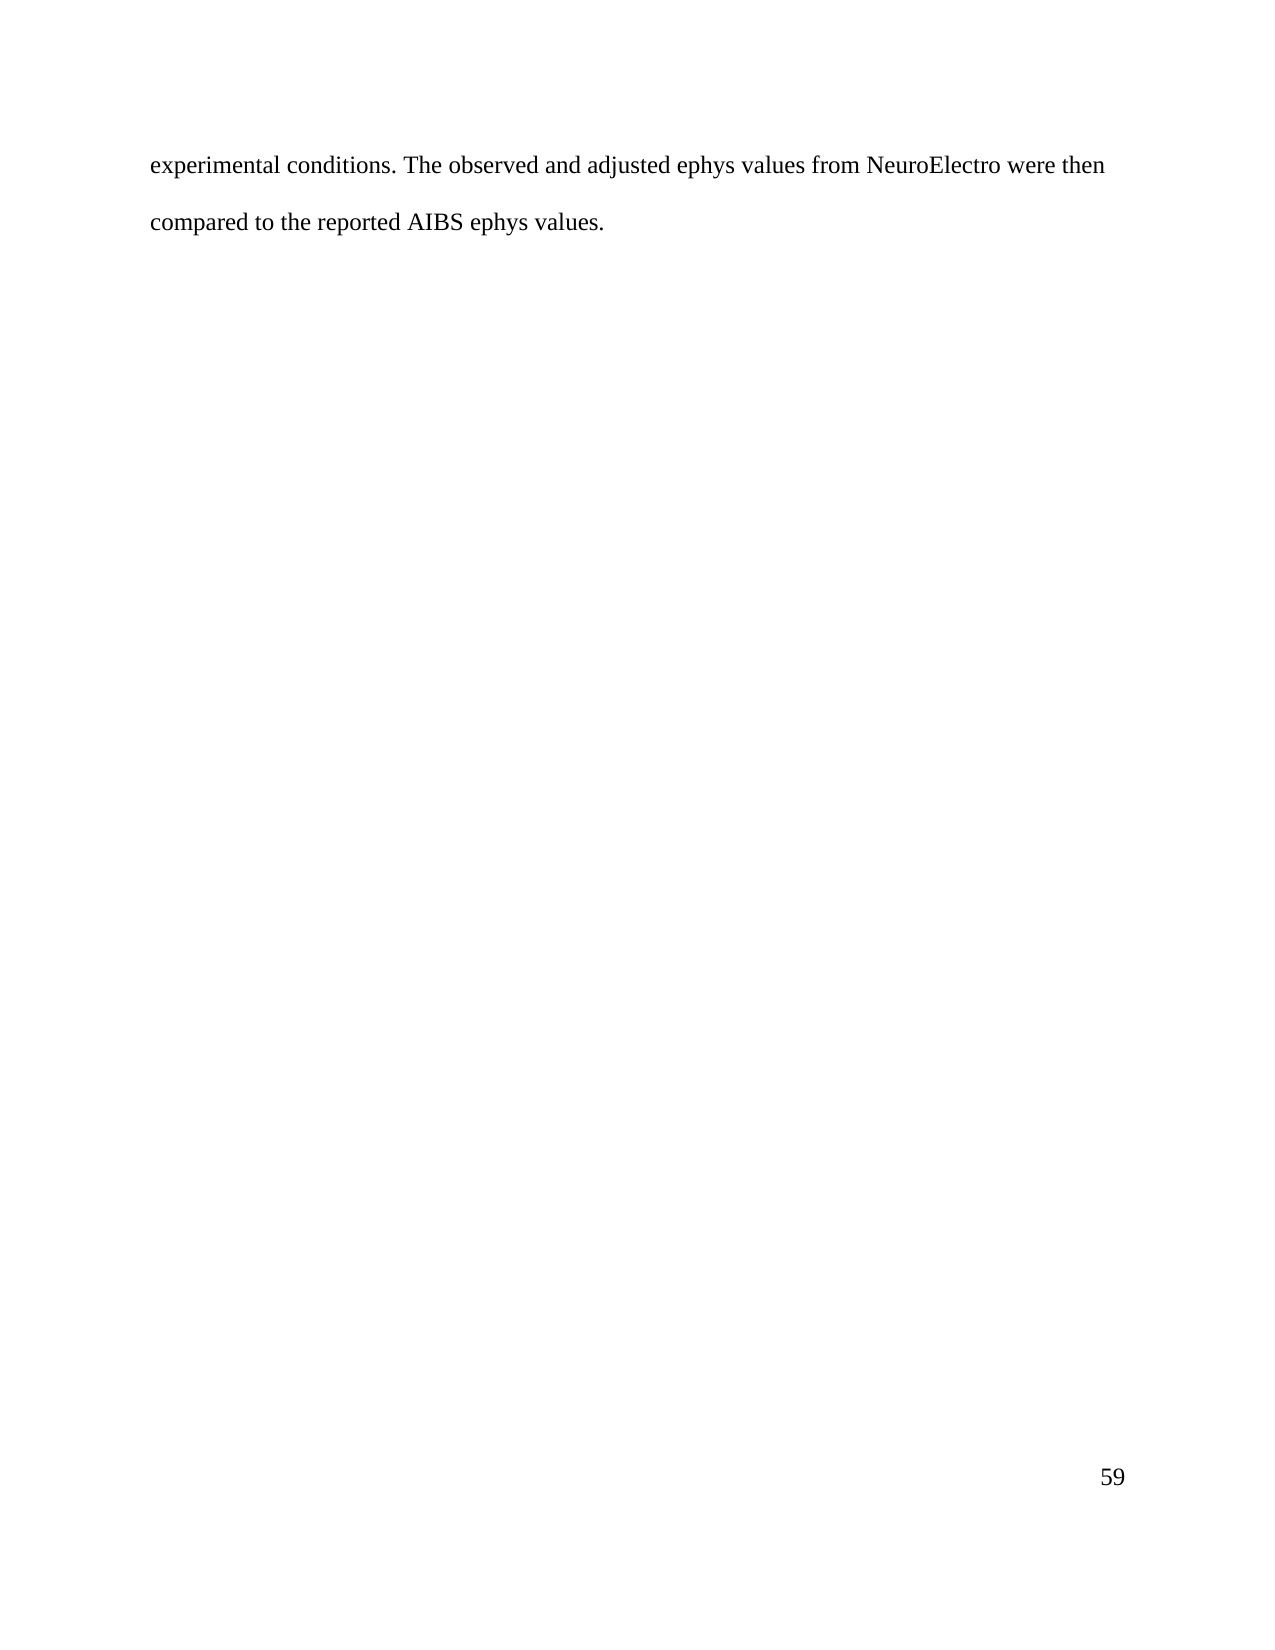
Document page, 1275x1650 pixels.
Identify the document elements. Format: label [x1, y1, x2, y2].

text [150, 150, 1125, 236]
